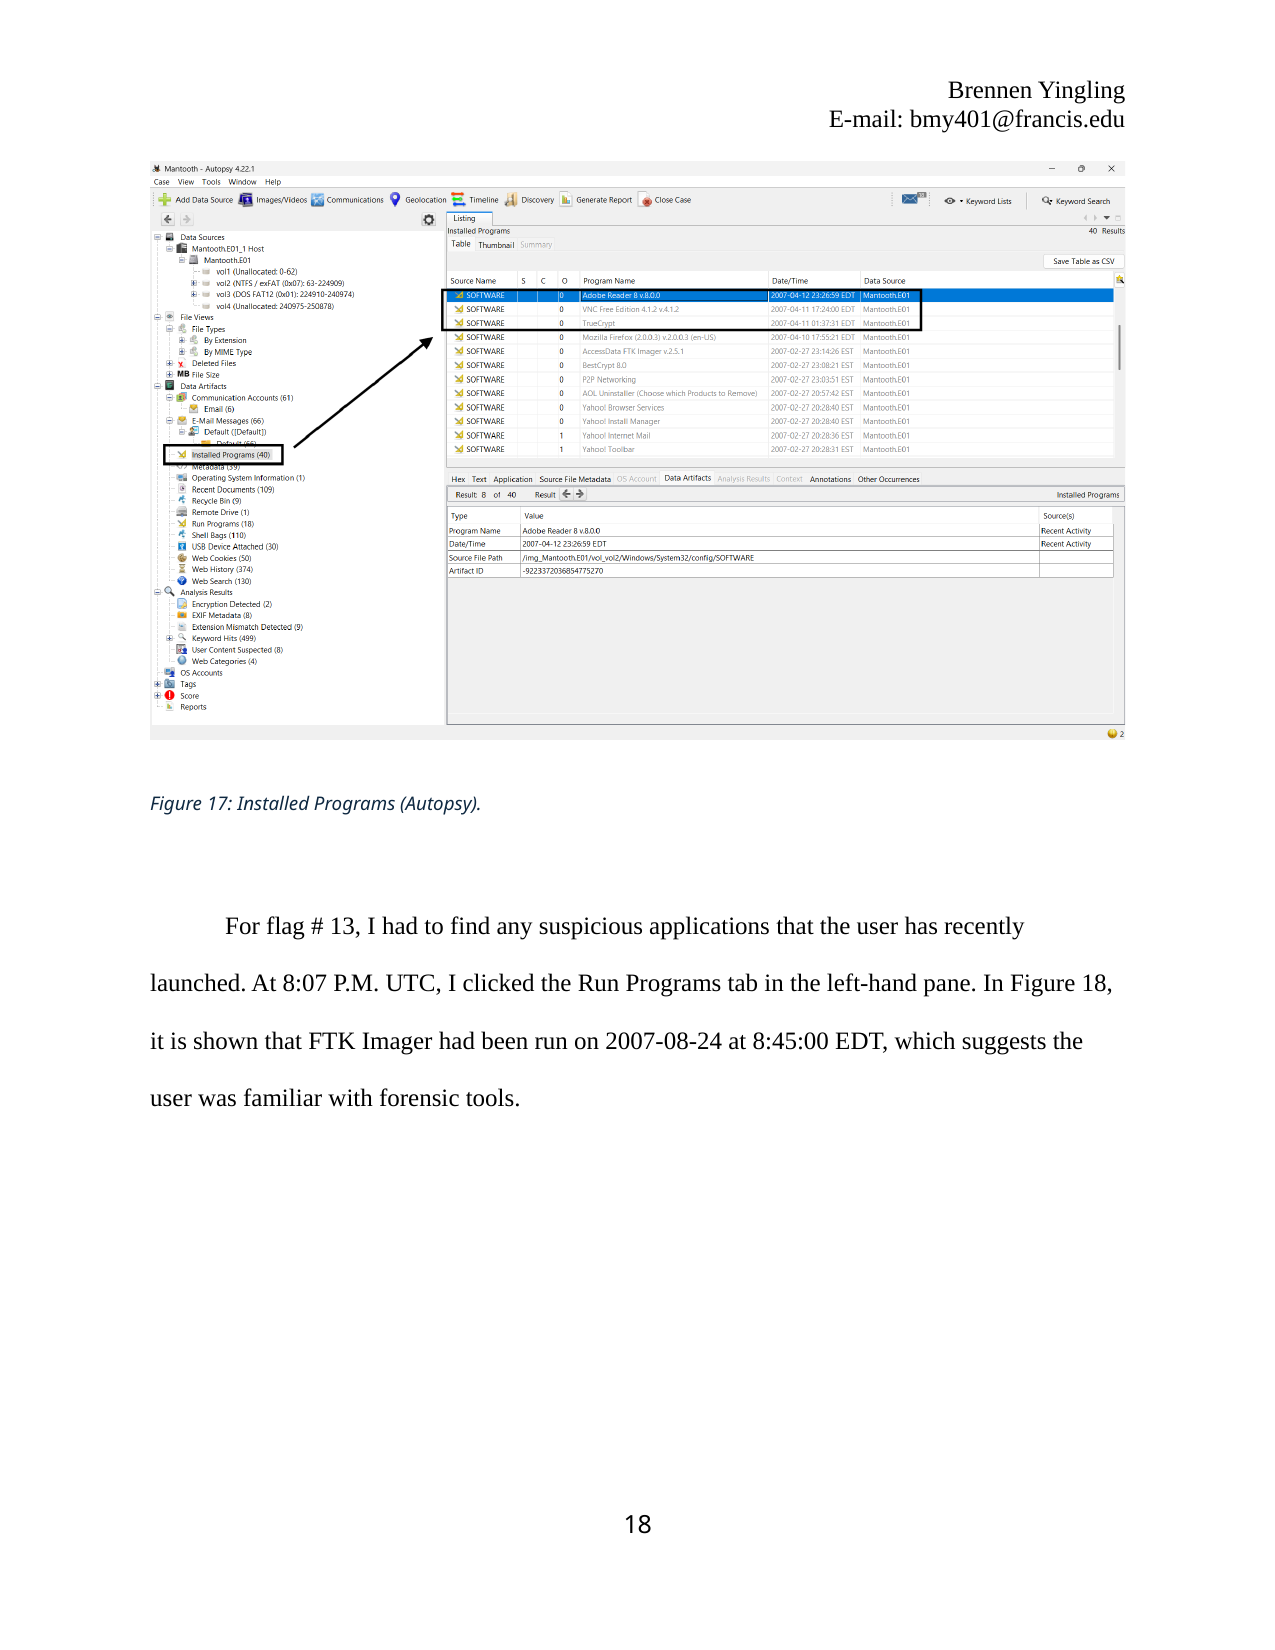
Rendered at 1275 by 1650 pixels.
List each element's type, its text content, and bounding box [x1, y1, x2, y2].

text For flag # 13, I had to find any suspicious applications that the user has recently launched. At 8:07 P.M. UTC, I clicked the Run Programs tab in the left-hand pane. In Figure 18, it is shown that FTK Imager had been run on 2007-08-24 at 8:45:00 EDT, which suggests the user was familiar with forensic tools. [150, 911, 1125, 1112]
picture [150, 161, 1125, 740]
